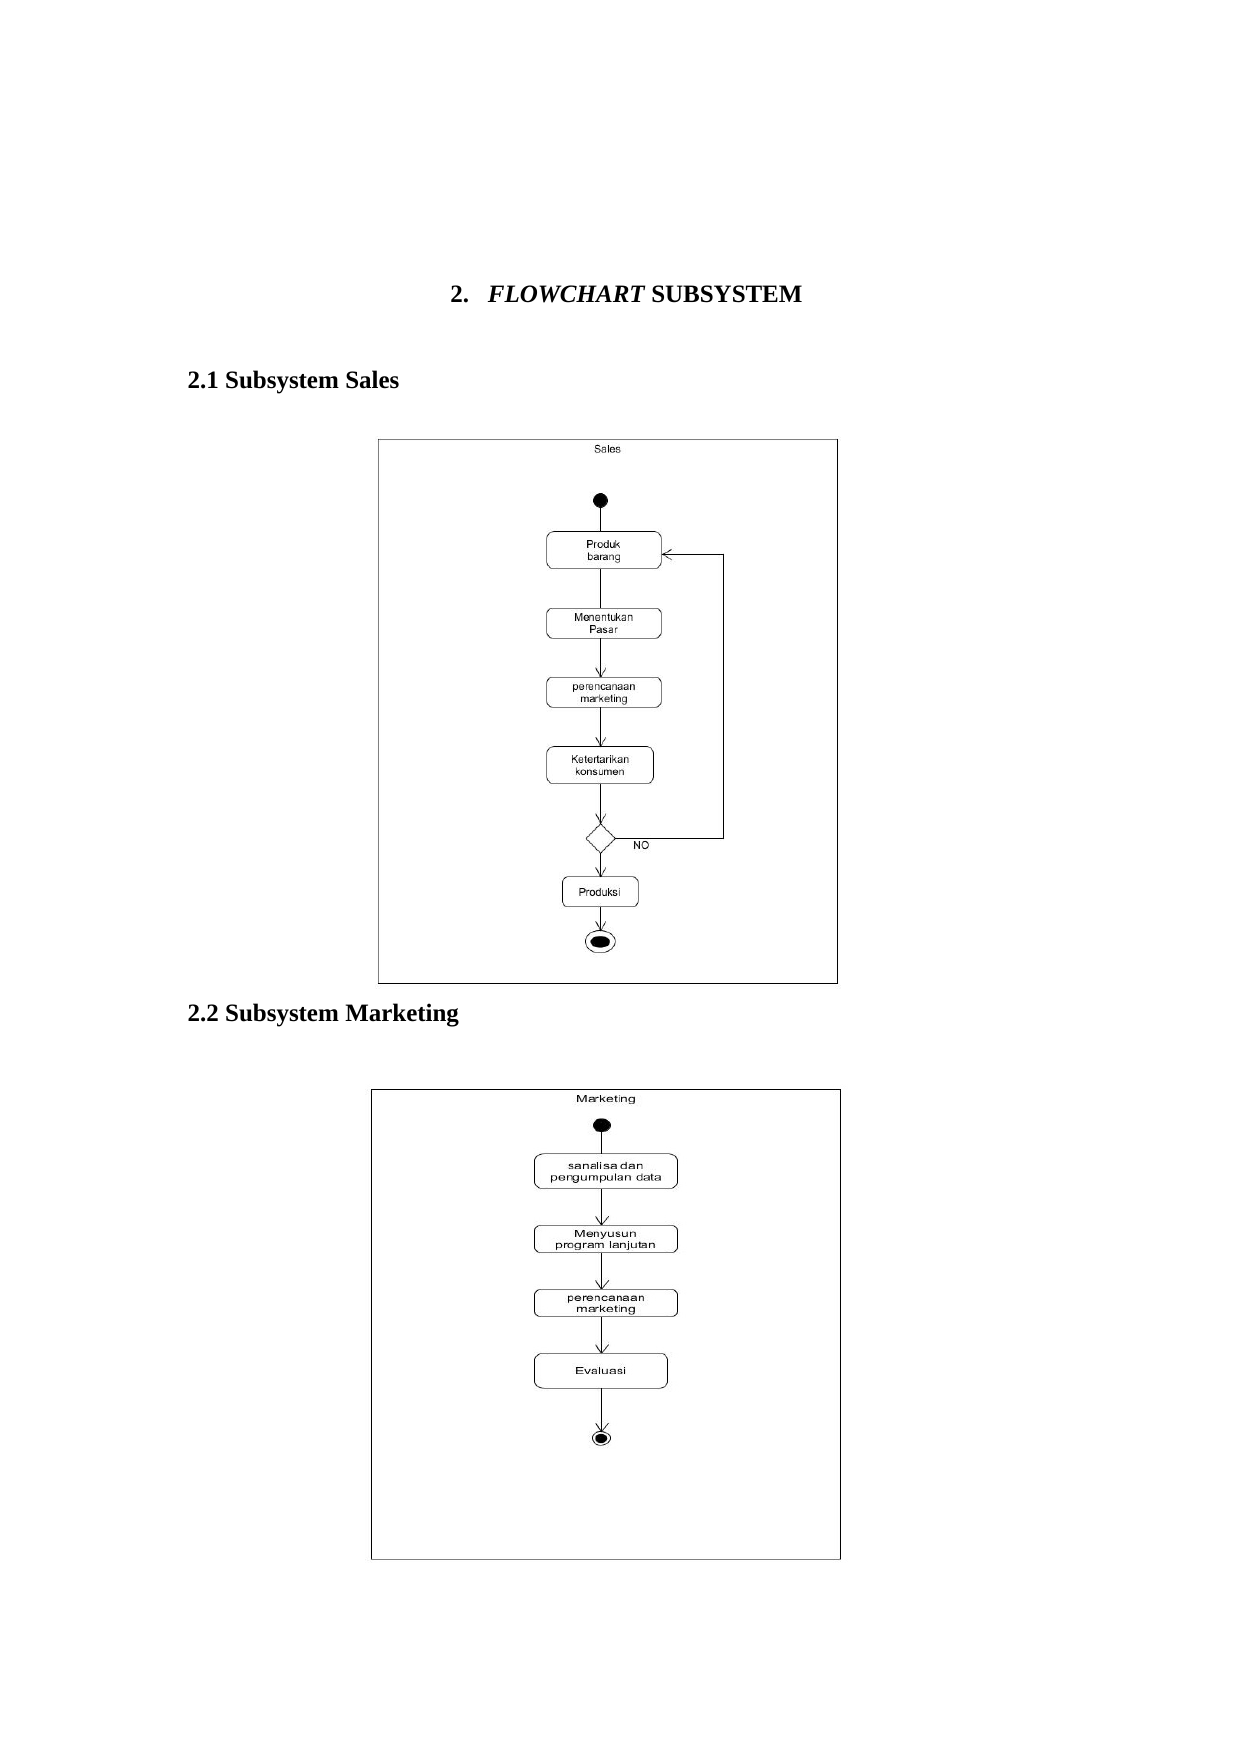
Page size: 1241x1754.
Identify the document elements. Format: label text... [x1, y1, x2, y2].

picture [364, 1084, 851, 1567]
list FLOWCHART SUBSYSTEM [225, 279, 1028, 308]
text 2.2 Subsystem Marketing [187, 998, 1028, 1027]
picture [362, 423, 853, 999]
text 2.1 Subsystem Sales [187, 366, 1028, 394]
